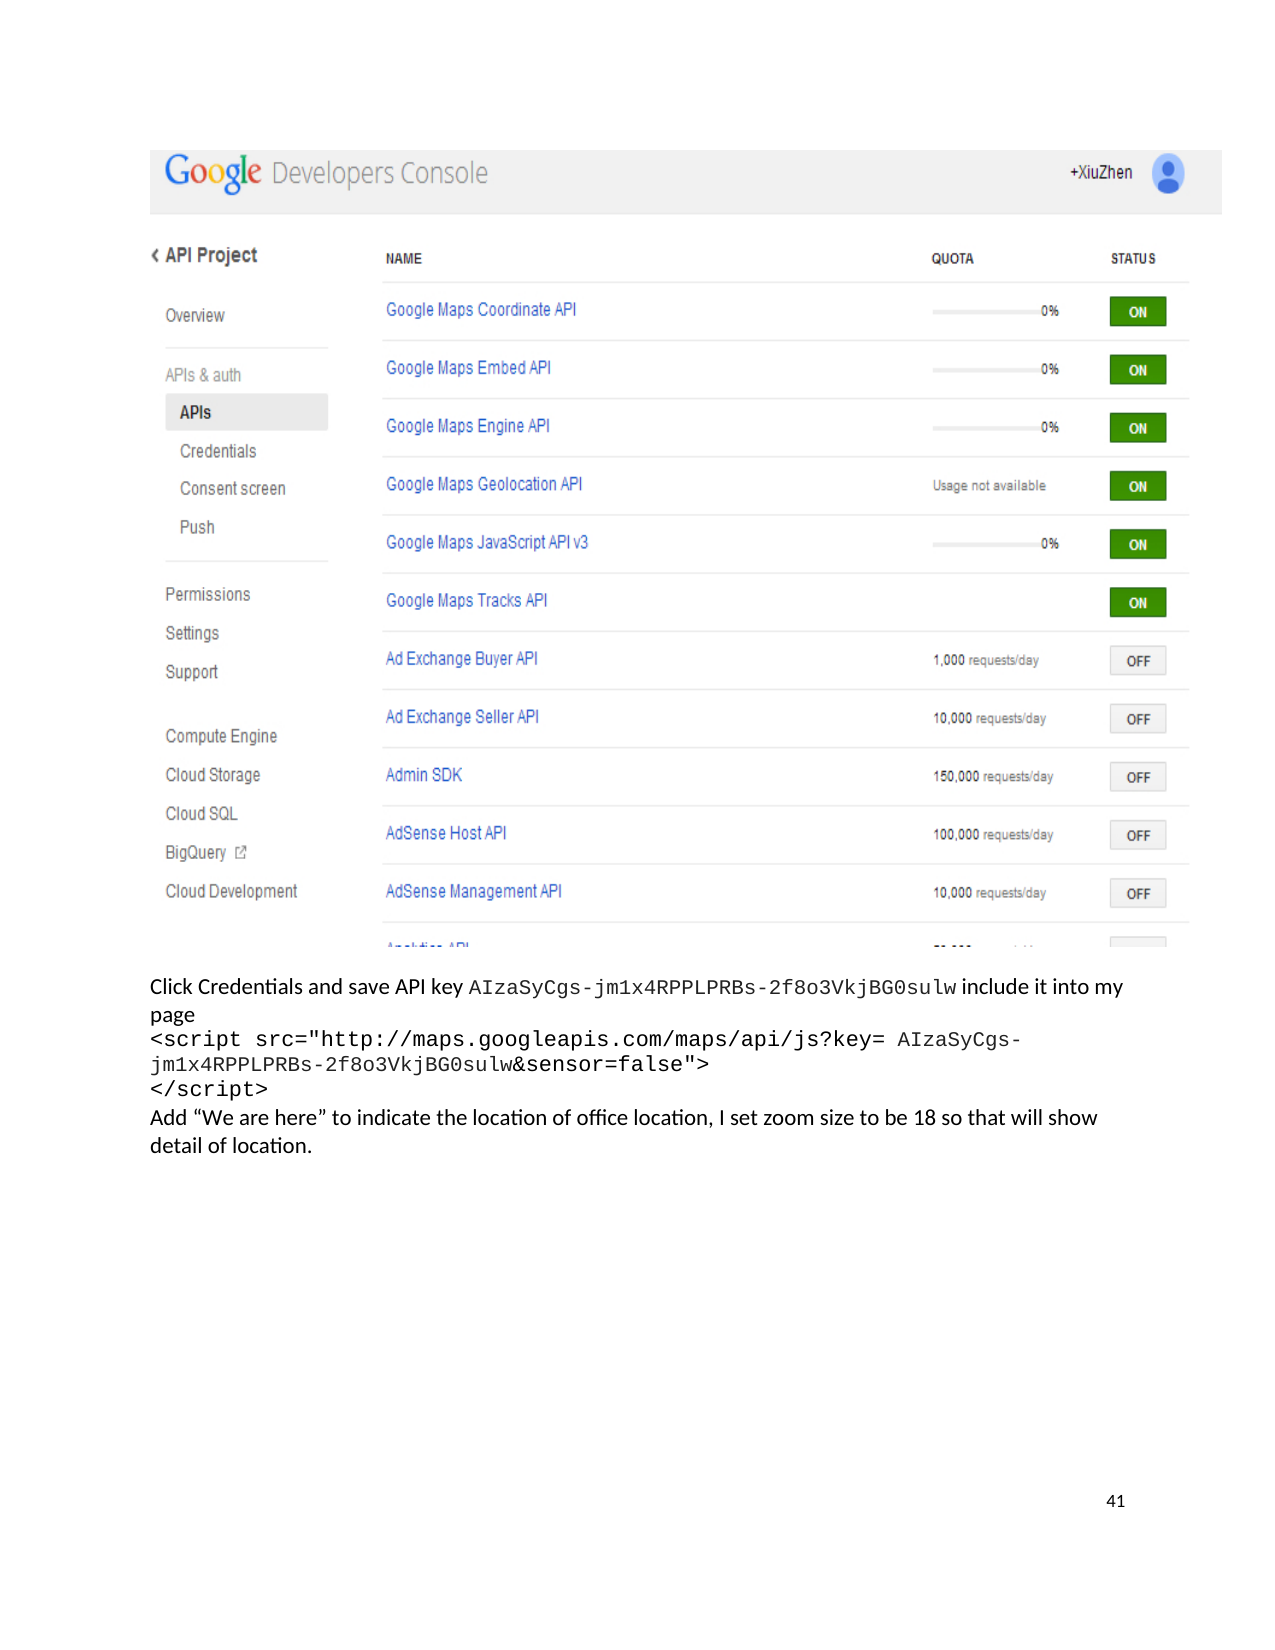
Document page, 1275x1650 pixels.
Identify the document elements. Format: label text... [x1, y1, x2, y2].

text Add “We are here” to indicate the location of office location, I set zoom size to be 18 so that will show detail of location. [313, 1103, 1125, 1159]
picture [150, 150, 1222, 947]
text Click Credentials and save API key AIzaSyCgs-jm1x4RPPLPRBs-2f8o3VkjBG0sulw include it into my page [150, 972, 1125, 1028]
text <script src="http://maps.googleapis.com/maps/api/js?key= AIzaSyCgs-jm1x4RPPLPRBs-2f8o3VkjBG0sulw&sensor=false"> </script> [150, 1028, 1125, 1103]
